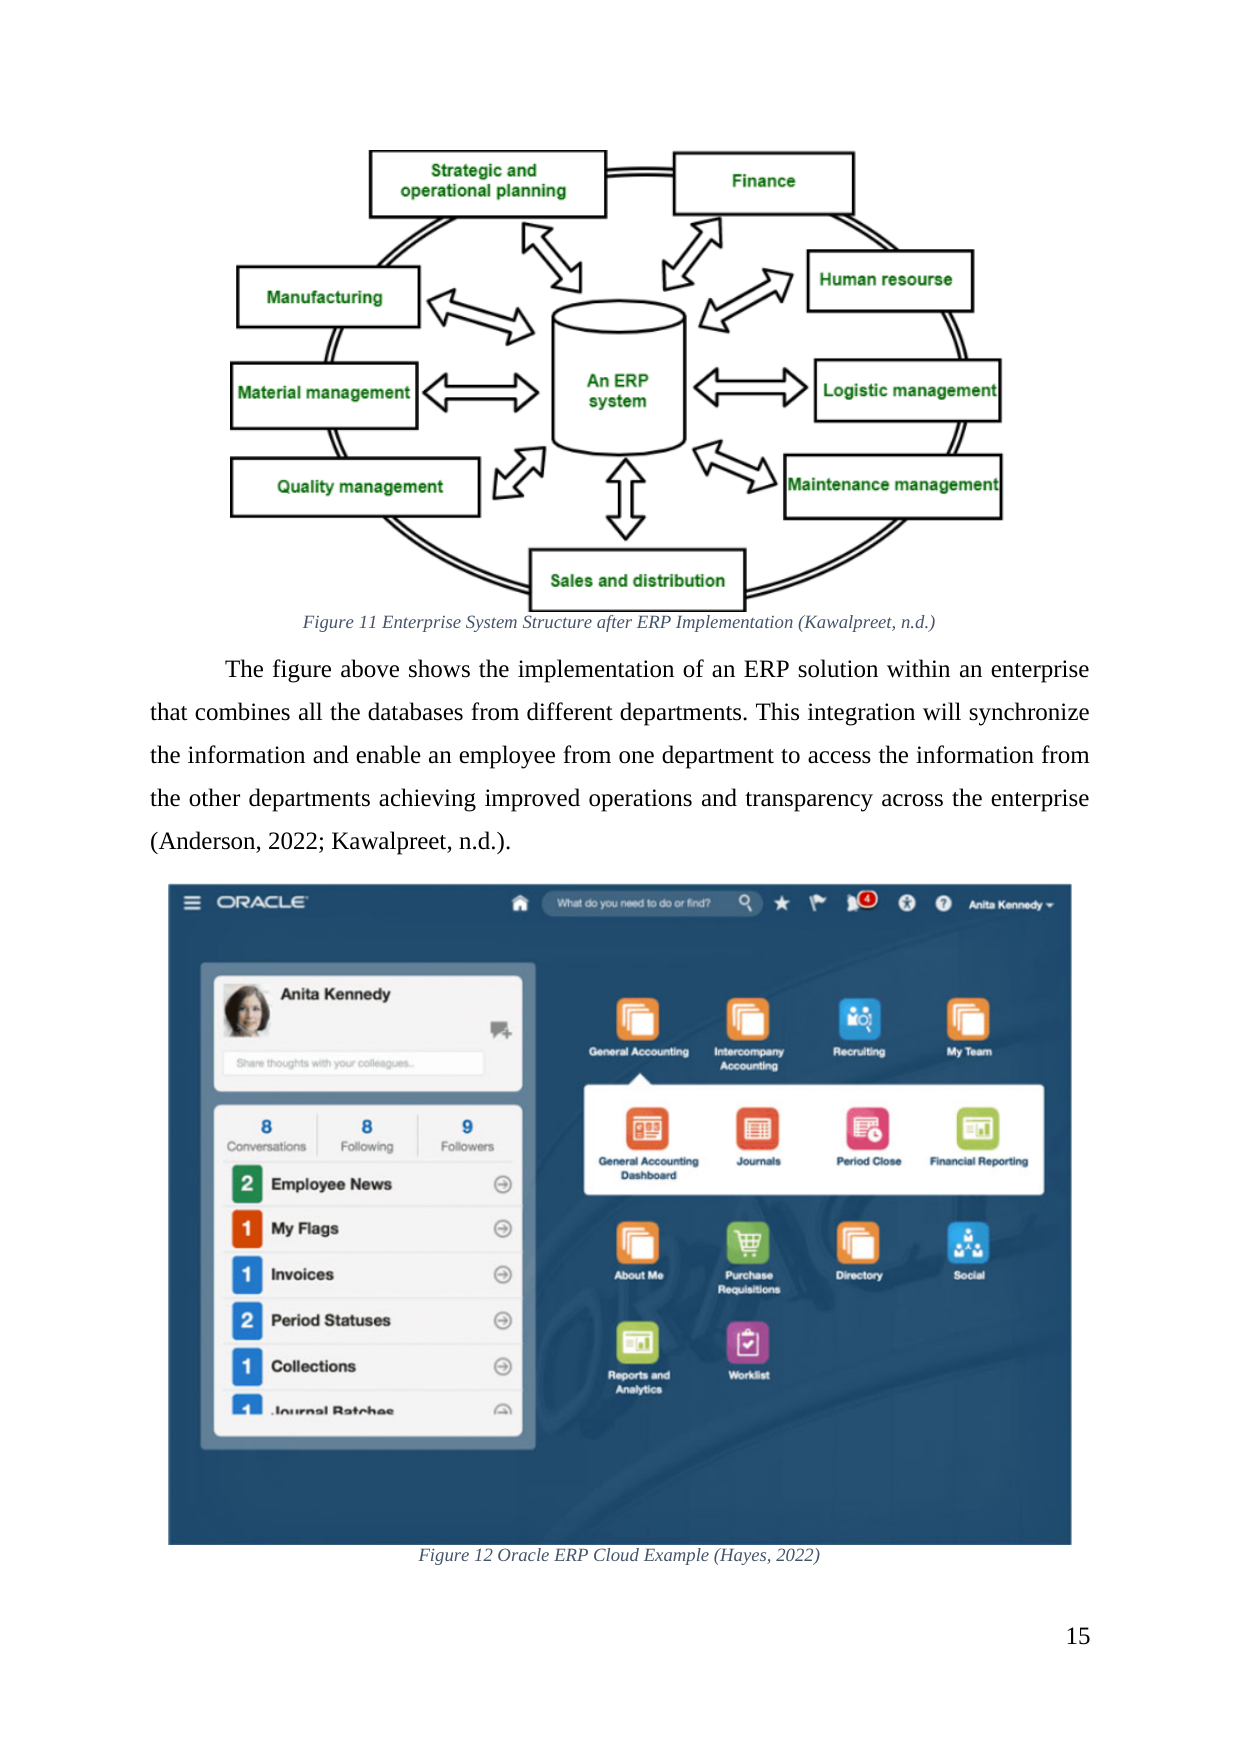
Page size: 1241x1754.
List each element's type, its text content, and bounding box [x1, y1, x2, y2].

picture [230, 150, 1011, 612]
text The figure above shows the implementation of an ERP solution within an enterprise that combines all the databases from different departments. This integration will synchronize the information and enable an employee from one department to access the information from the other departments achieving improved operations and transparency across the enterprise (Anderson, 2022; Kawalpreet, n.d.). [150, 654, 1090, 855]
text Figure 11 Enterprise System Structure after ERP Implementation (Kawalpreet, n.d.) [150, 611, 1090, 633]
picture [165, 881, 1075, 1545]
text Figure 12 Oracle ERP Cloud Example (Hayes, 2022) [150, 1544, 1090, 1566]
